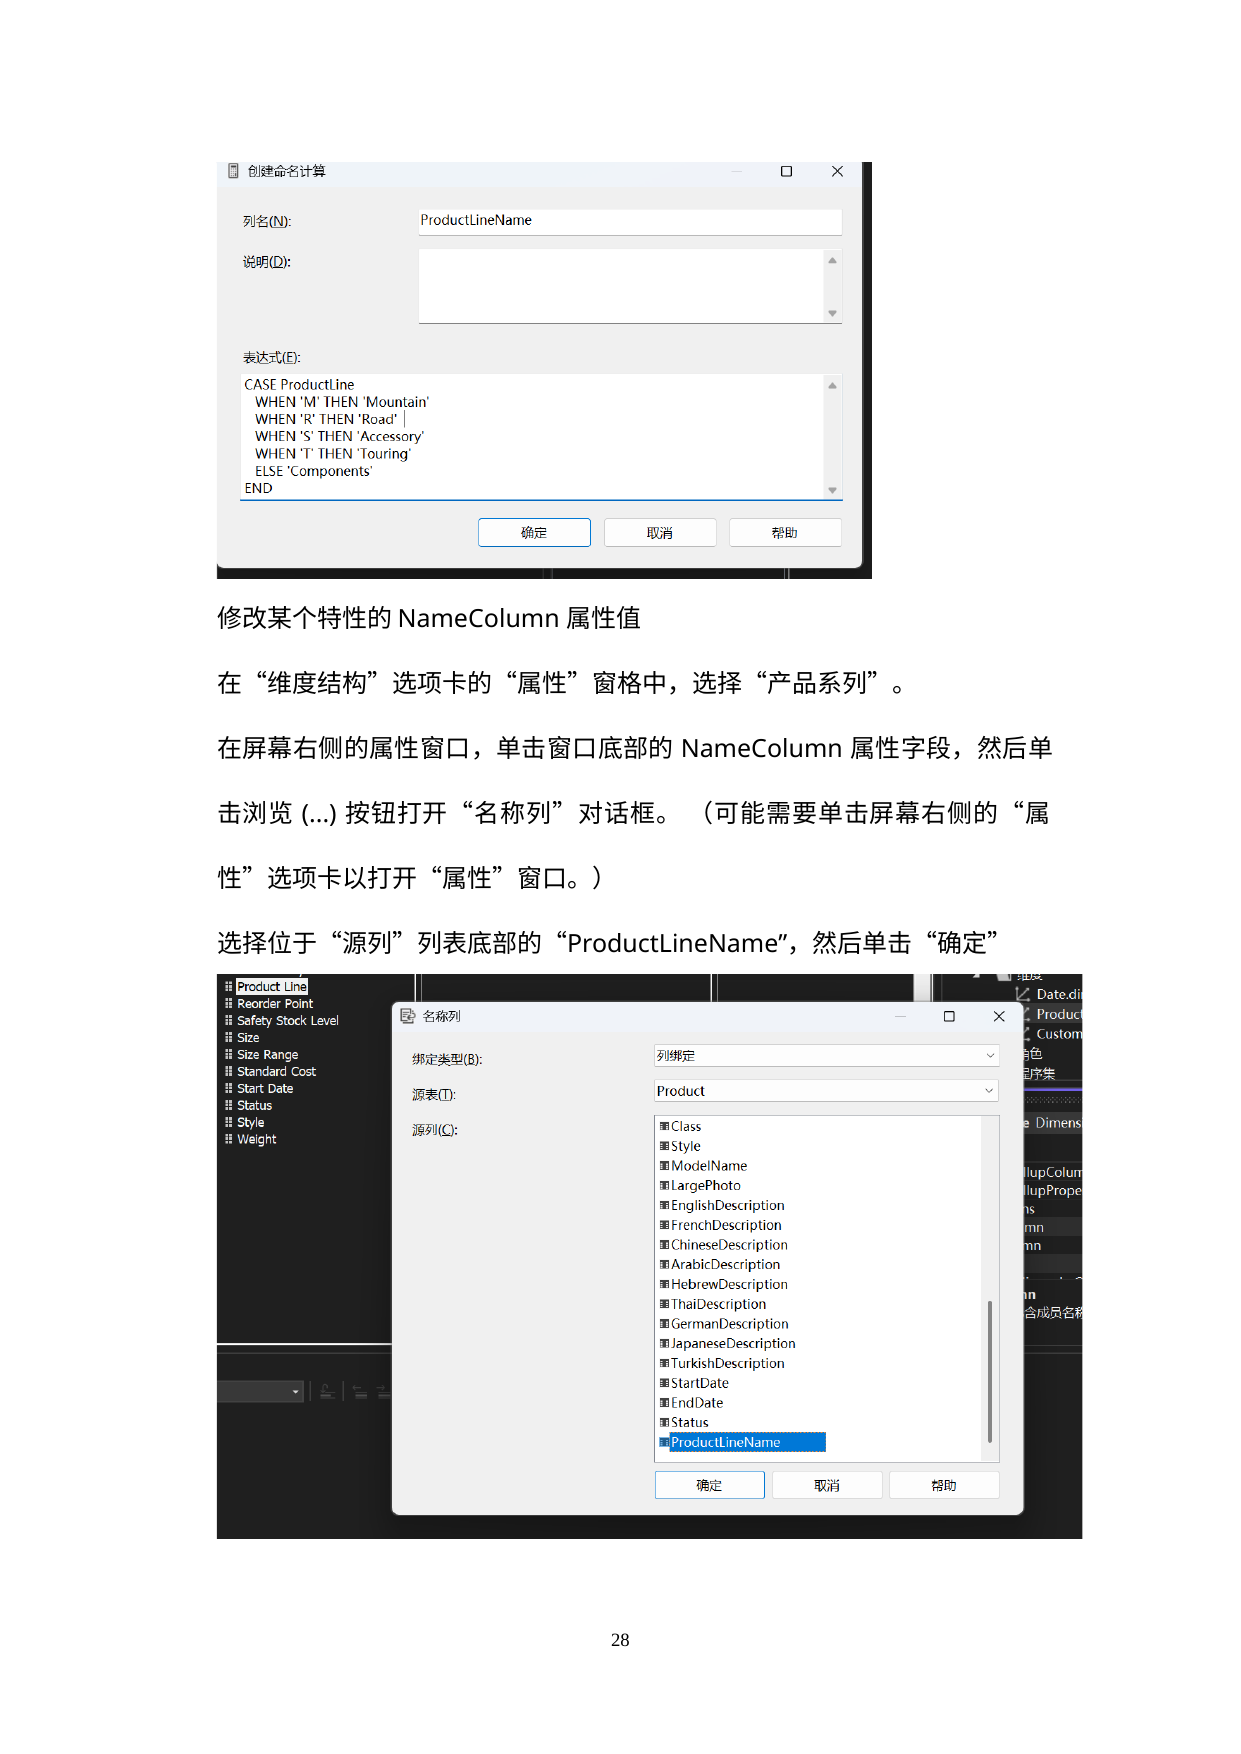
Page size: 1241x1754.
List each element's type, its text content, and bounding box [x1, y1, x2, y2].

text 在屏幕右侧的属性窗口，单击窗口底部的 NameColumn 属性字段，然后单击浏览 (...) 按钮打开“名称列”对话框。 （可能需要单击屏幕右侧的“属性”选项卡以打开“属性”窗口。） [217, 714, 1053, 909]
picture [216, 162, 872, 579]
text 在“维度结构”选项卡的“属性”窗格中，选择“产品系列”。 [217, 649, 1053, 714]
text 选择位于“源列”列表底部的“ProductLineName”，然后单击“确定” [217, 909, 1053, 974]
picture [216, 974, 1083, 1539]
text 修改某个特性的 NameColumn 属性值 [217, 584, 1053, 649]
